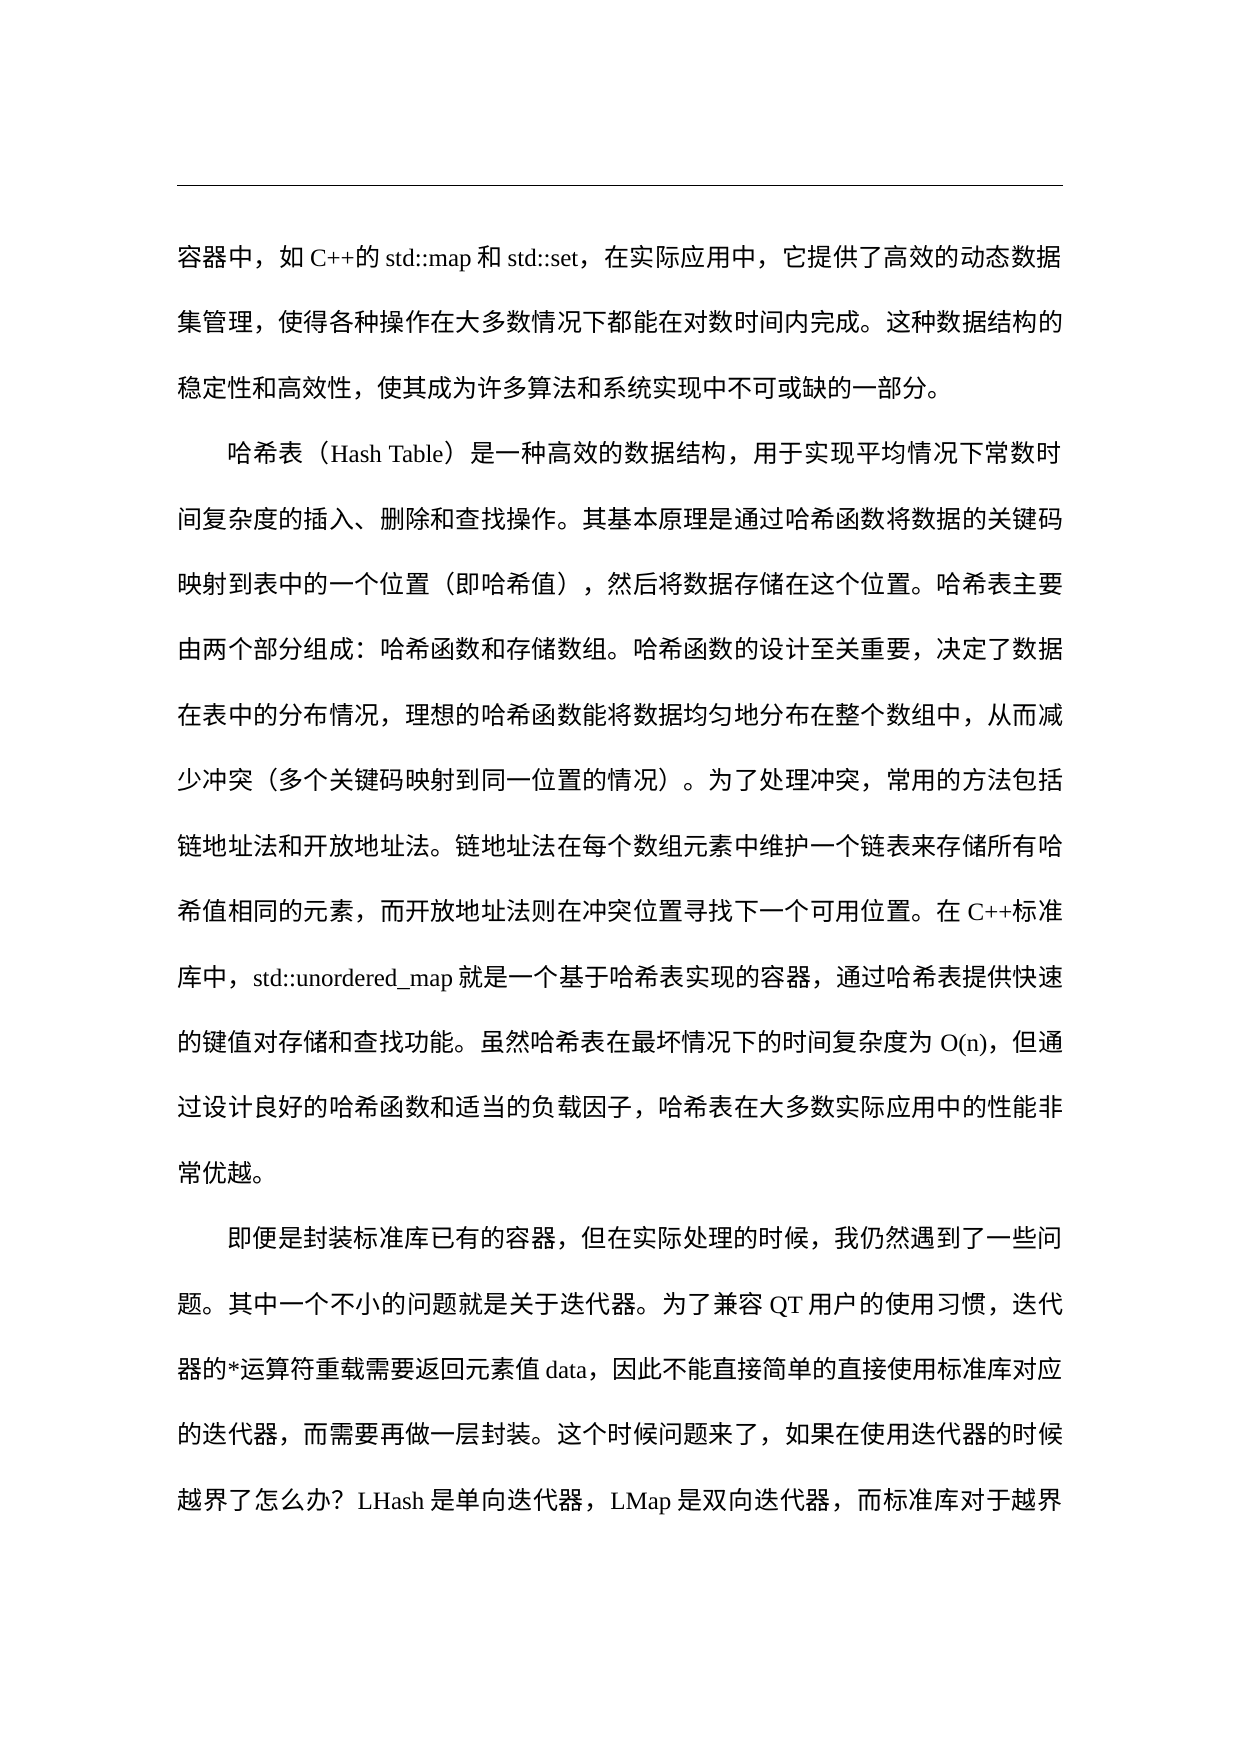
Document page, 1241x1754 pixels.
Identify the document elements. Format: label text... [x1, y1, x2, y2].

text 哈希表（Hash Table）是一种高效的数据结构，用于实现平均情况下常数时间复杂度的插入、删除和查找操作。其基本原理是通过哈希函数将数据的关键码映射到表中的一个位置（即哈希值），然后将数据存储在这个位置。哈希表主要由两个部分组成：哈希函数和存储数组。哈希函数的设计至关重要，决定了数据在表中的分布情况，理想的哈希函数能将数据均匀地分布在整个数组中，从而减少冲突（多个关键码映射到同一位置的情况）。为了处理冲突，常用的方法包括链地址法和开放地址法。链地址法在每个数组元素中维护一个链表来存储所有哈希值相同的元素，而开放地址法则在冲突位置寻找下一个可用位置。在C++标准库中，std::unordered_map就是一个基于哈希表实现的容器，通过哈希表提供快速的键值对存储和查找功能。虽然哈希表在最坏情况下的时间复杂度为O(n)，但通过设计良好的哈希函数和适当的负载因子，哈希表在大多数实际应用中的性能非常优越。 [177, 419, 1063, 1204]
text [177, 223, 1063, 419]
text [177, 1204, 1063, 1531]
